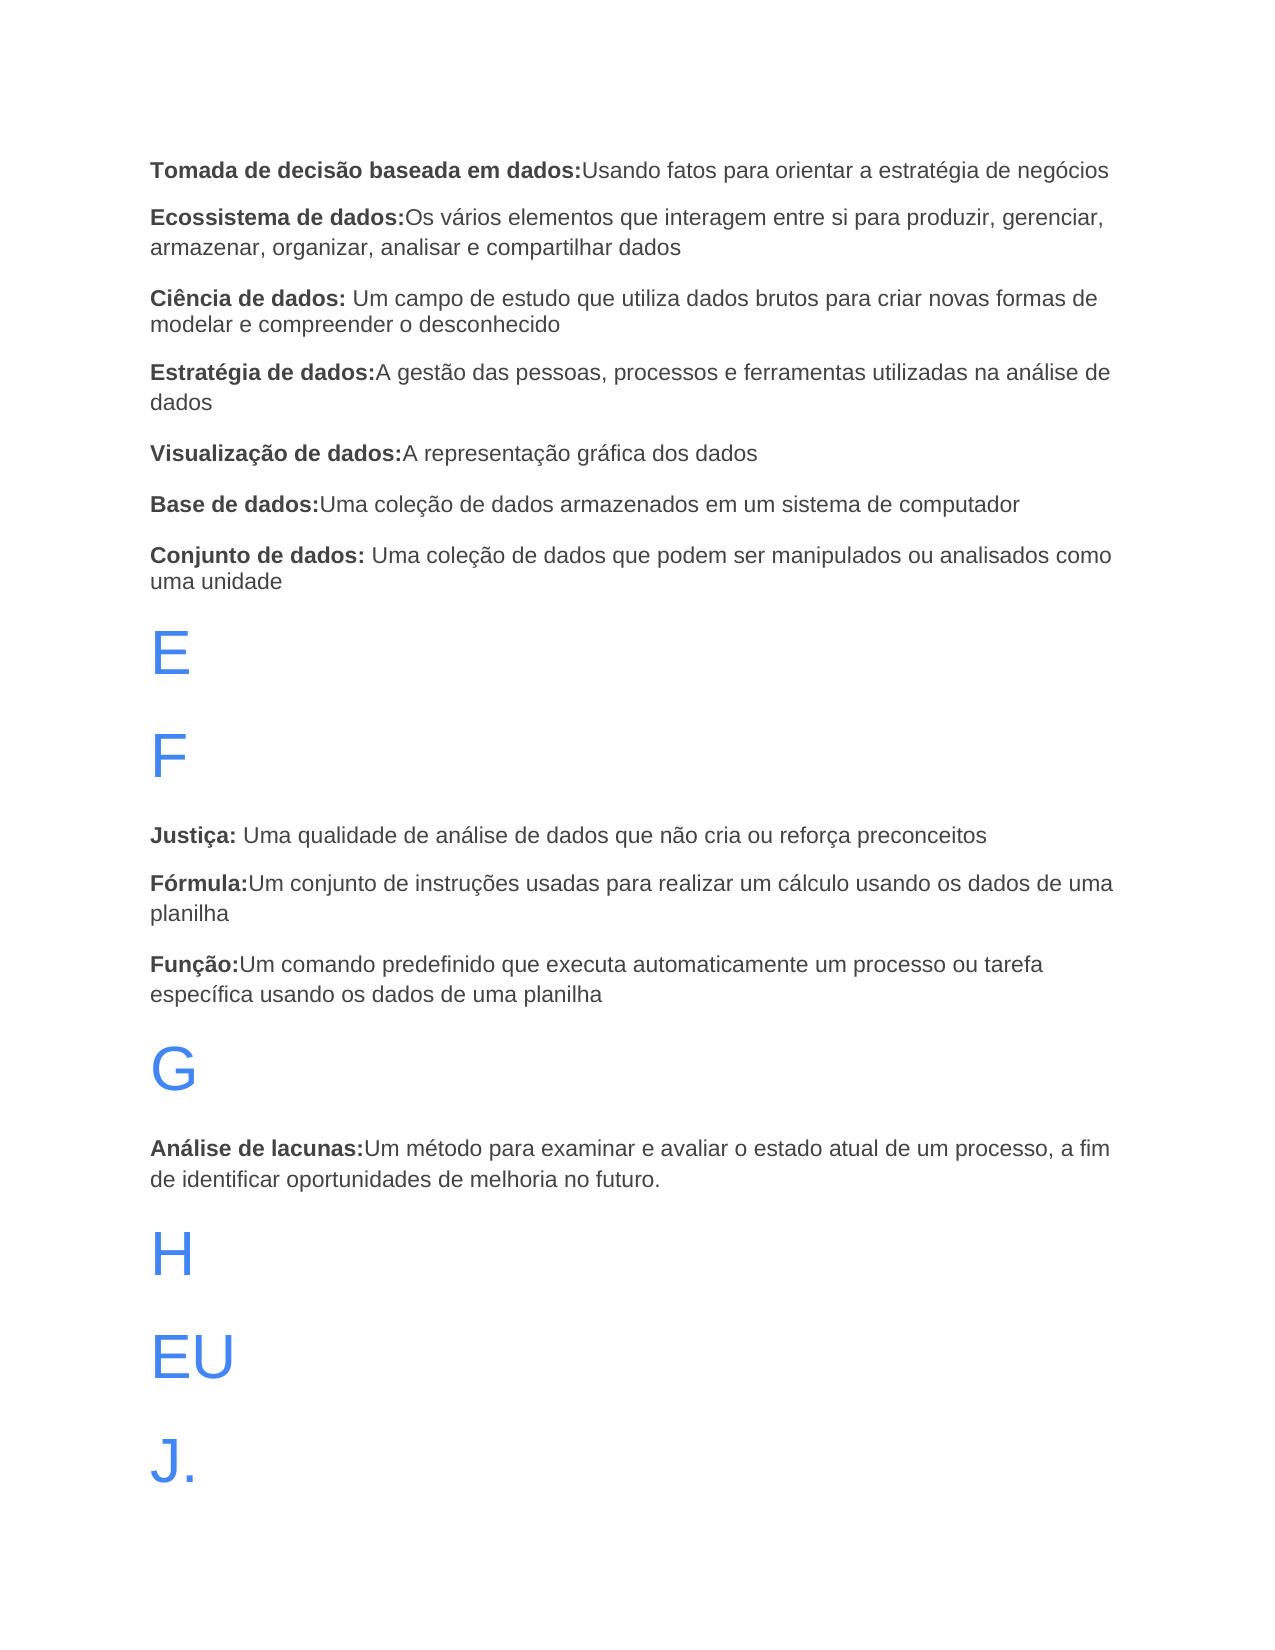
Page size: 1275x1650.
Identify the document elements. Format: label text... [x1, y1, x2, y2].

text Função:Um comando predefinido que executa automaticamente um processo ou tarefa específica usando os dados de uma planilha [150, 951, 1125, 1007]
text J. [150, 1423, 1125, 1495]
text Tomada de decisão baseada em dados:Usando fatos para orientar a estratégia de negócios [150, 157, 1125, 183]
text E [150, 615, 1125, 687]
text Justiça: Uma qualidade de análise de dados que não cria ou reforça preconceitos [150, 822, 1125, 849]
text H [150, 1217, 1125, 1288]
text Estratégia de dados:A gestão das pessoas, processos e ferramentas utilizadas na análise de dados [150, 358, 1125, 415]
text Ecossistema de dados:Os vários elementos que interagem entre si para produzir, gerenciar, armazenar, organizar, analisar e compartilhar dados [150, 204, 1125, 260]
text G [150, 1032, 1125, 1104]
text Ciência de dados: Um campo de estudo que utiliza dados brutos para criar novas formas de modelar e compreender o desconhecido [150, 285, 1125, 338]
text Visualização de dados:A representação gráfica dos dados [150, 440, 1125, 466]
text Base de dados:Uma coleção de dados armazenados em um sistema de computador [150, 491, 1125, 517]
text F [150, 719, 1125, 791]
text Fórmula:Um conjunto de instruções usadas para realizar um cálculo usando os dados de uma planilha [150, 869, 1125, 926]
text Análise de lacunas:Um método para examinar e avaliar o estado atual de um processo, a fim de identificar oportunidades de melhoria no futuro. [150, 1135, 1125, 1192]
text EU [150, 1320, 1125, 1392]
text Conjunto de dados: Uma coleção de dados que podem ser manipulados ou analisados ​​como uma unidade [150, 542, 1125, 594]
